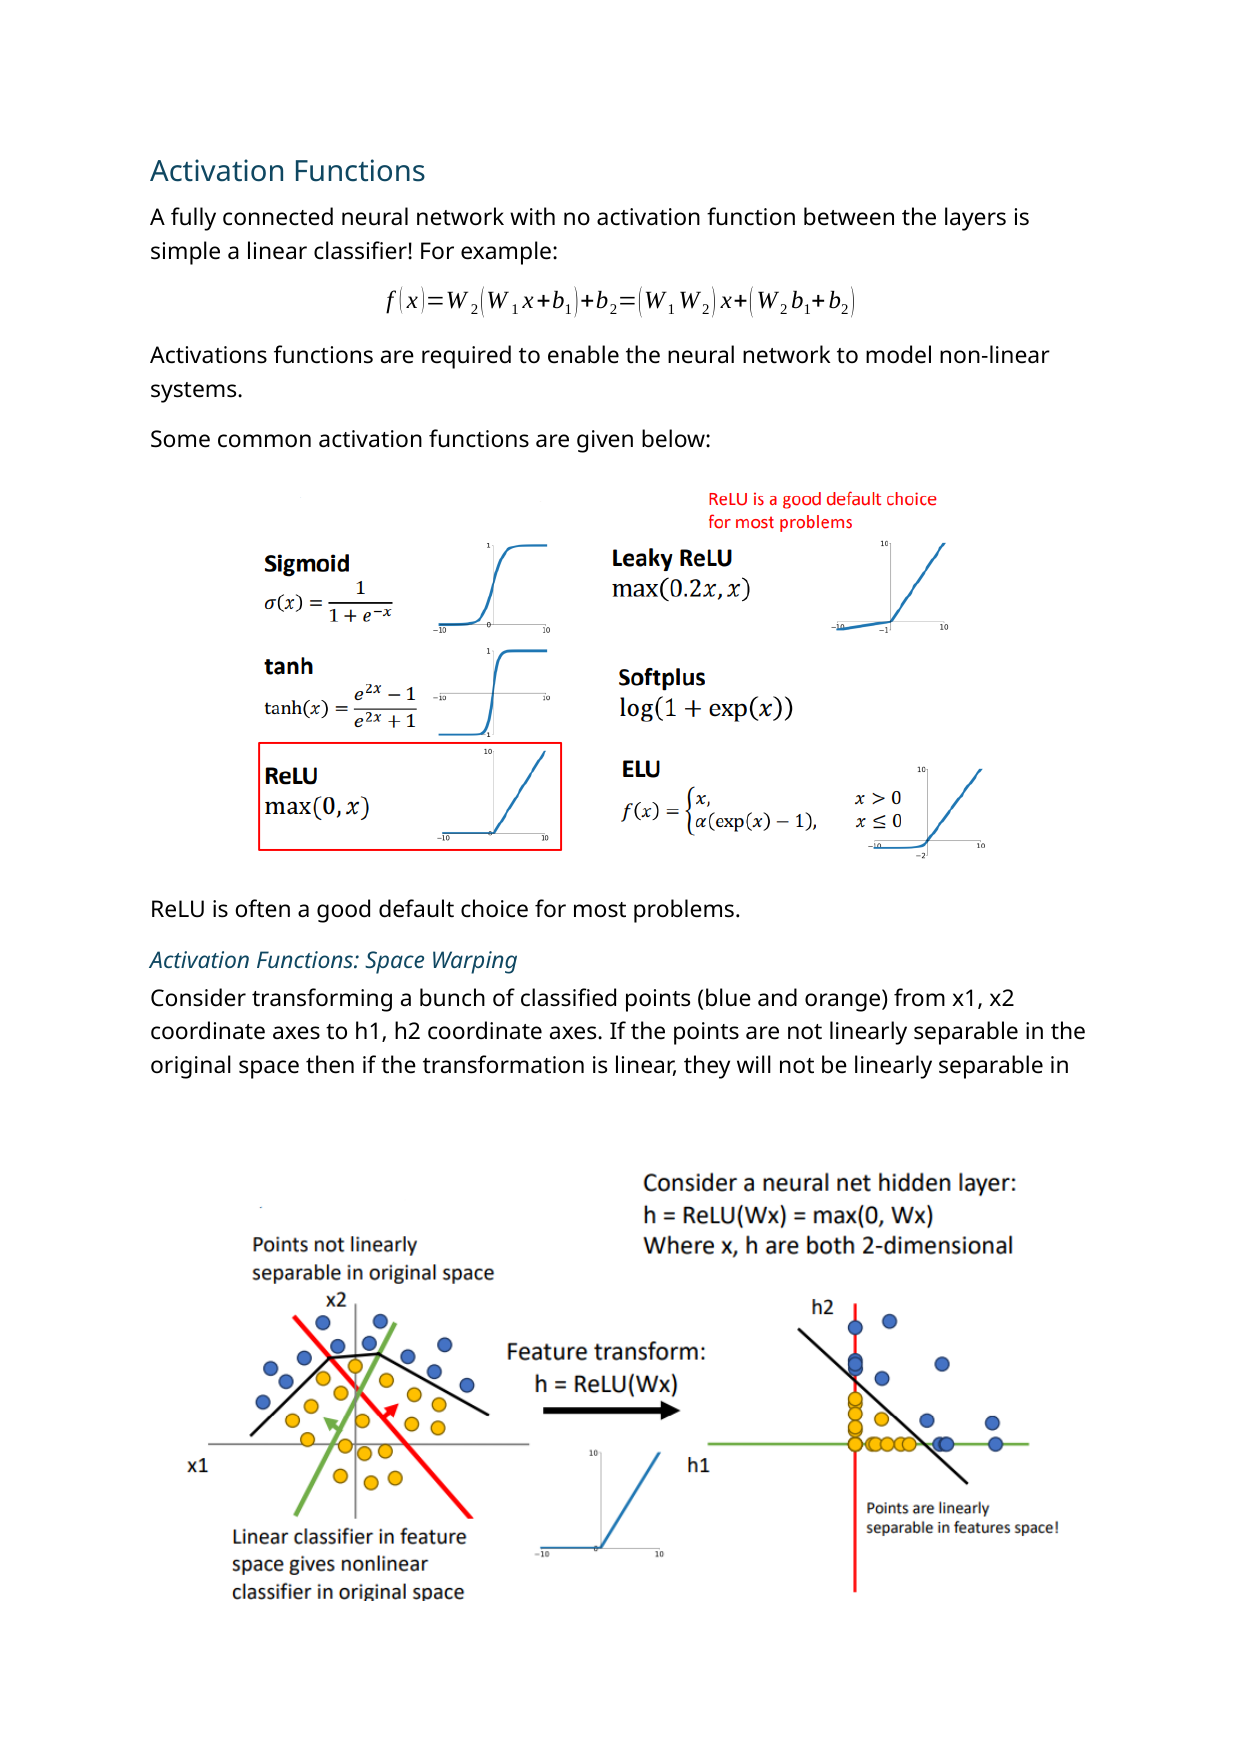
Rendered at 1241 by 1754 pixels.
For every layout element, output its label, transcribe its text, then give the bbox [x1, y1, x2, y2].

text A fully connected neural network with no activation function between the layers is simple a linear classifier! For example: [150, 201, 1090, 266]
text Activations functions are required to enable the neural network to model non-linear systems. [150, 339, 1090, 404]
subtitle Activation Functions [150, 150, 1090, 190]
picture [179, 1154, 1062, 1601]
text Consider transforming a bunch of classified points (blue and orange) from x1, x2 coordinate axes to h1, h2 coordinate axes. If the points are not linearly separable in the original space then if the transformation is linear, they will not be linearly separable in the new space. However, if the transformation is a ReLU transform, any points with a negative x1 or x2 value will become 0 in h1 or h2 respectively. This is illustrated below: [150, 982, 1090, 1080]
subtitle Activation Functions: Space Warping [150, 944, 1090, 975]
text Some common activation functions are given below: [150, 423, 1090, 454]
picture [252, 471, 988, 860]
